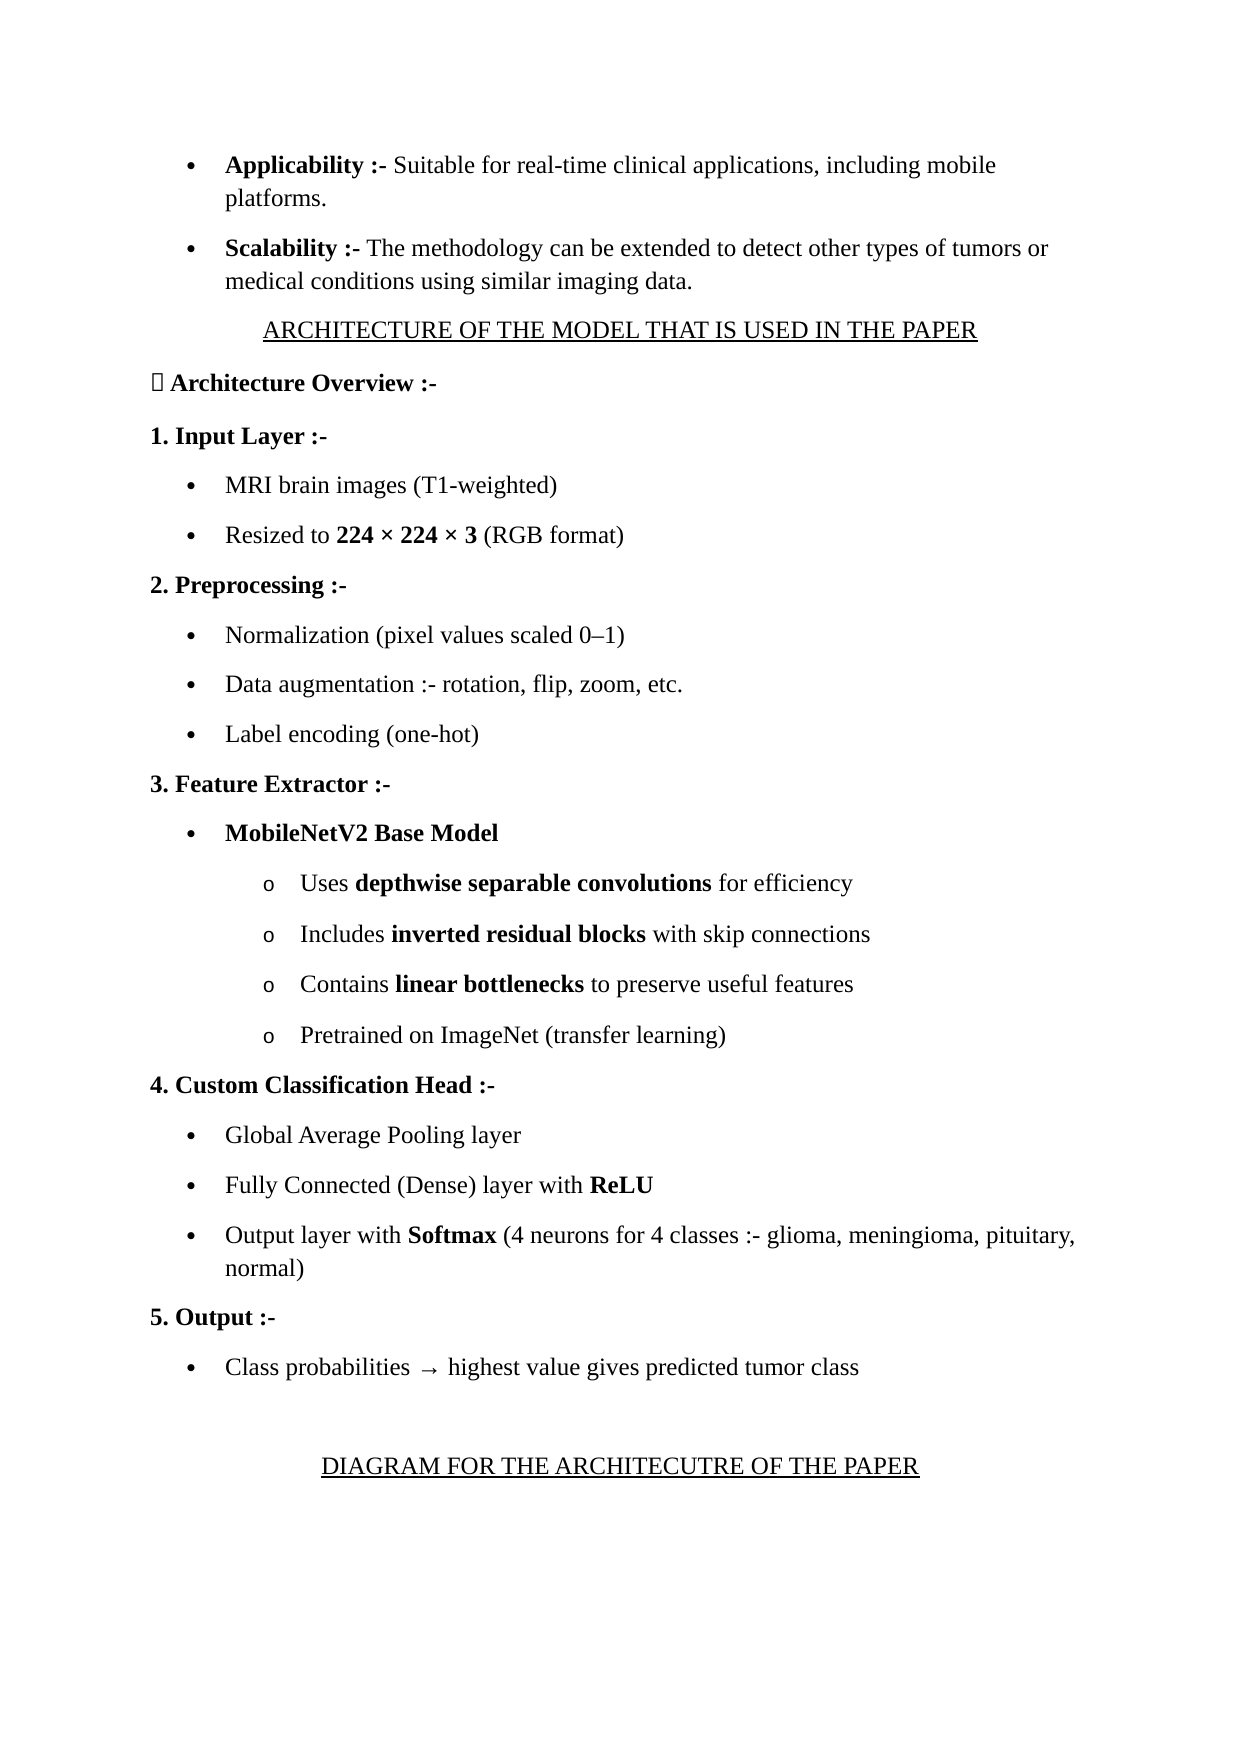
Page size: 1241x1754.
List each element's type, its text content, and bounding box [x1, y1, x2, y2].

list Class probabilities → highest value gives predicted tumor class [187, 1352, 1090, 1381]
list Includes inverted residual blocks with skip connections [262, 919, 1090, 948]
list Normalization (pixel values scaled 0–1) [187, 620, 1090, 648]
text 5. Output :- [150, 1302, 1090, 1331]
list Contains linear bottlenecks to preserve useful features [262, 969, 1090, 999]
text DIAGRAM FOR THE ARCHITECUTRE OF THE PAPER [150, 1451, 1090, 1480]
list Scalability :- The methodology can be extended to detect other types of tumors or medical conditions using similar imaging data. [187, 233, 1090, 294]
text 2. Preprocessing :- [150, 570, 1090, 599]
text 4. Custom Classification Head :- [150, 1071, 1090, 1099]
list Global Average Pooling layer [187, 1120, 1090, 1149]
list Output layer with Softmax (4 neurons for 4 classes :- glioma, meningioma, pituitary, normal) [187, 1220, 1090, 1281]
list Pretrained on ImageNet (transfer learning) [262, 1020, 1090, 1049]
text 3. Feature Extractor :- [150, 769, 1090, 797]
text ARCHITECTURE OF THE MODEL THAT IS USED IN THE PAPER [150, 315, 1090, 344]
list Resized to 224 × 224 × 3 (RGB format) [187, 520, 1090, 549]
list Label encoding (one-hot) [187, 719, 1090, 748]
list Data augmentation :- rotation, flip, zoom, etc. [187, 669, 1090, 698]
list Applicability :- Suitable for real-time clinical applications, including mobile platforms. [187, 150, 1090, 212]
text 1. Input Layer :- [150, 421, 1090, 450]
list MobileNetV2 Base Model [187, 818, 1090, 847]
list Fully Connected (Dense) layer with ReLU [187, 1170, 1090, 1199]
list MRI brain images (T1-weighted) [187, 471, 1090, 499]
text 🧠 Architecture Overview :- [150, 365, 1090, 399]
list Uses depthwise separable convolutions for efficiency [262, 868, 1090, 898]
